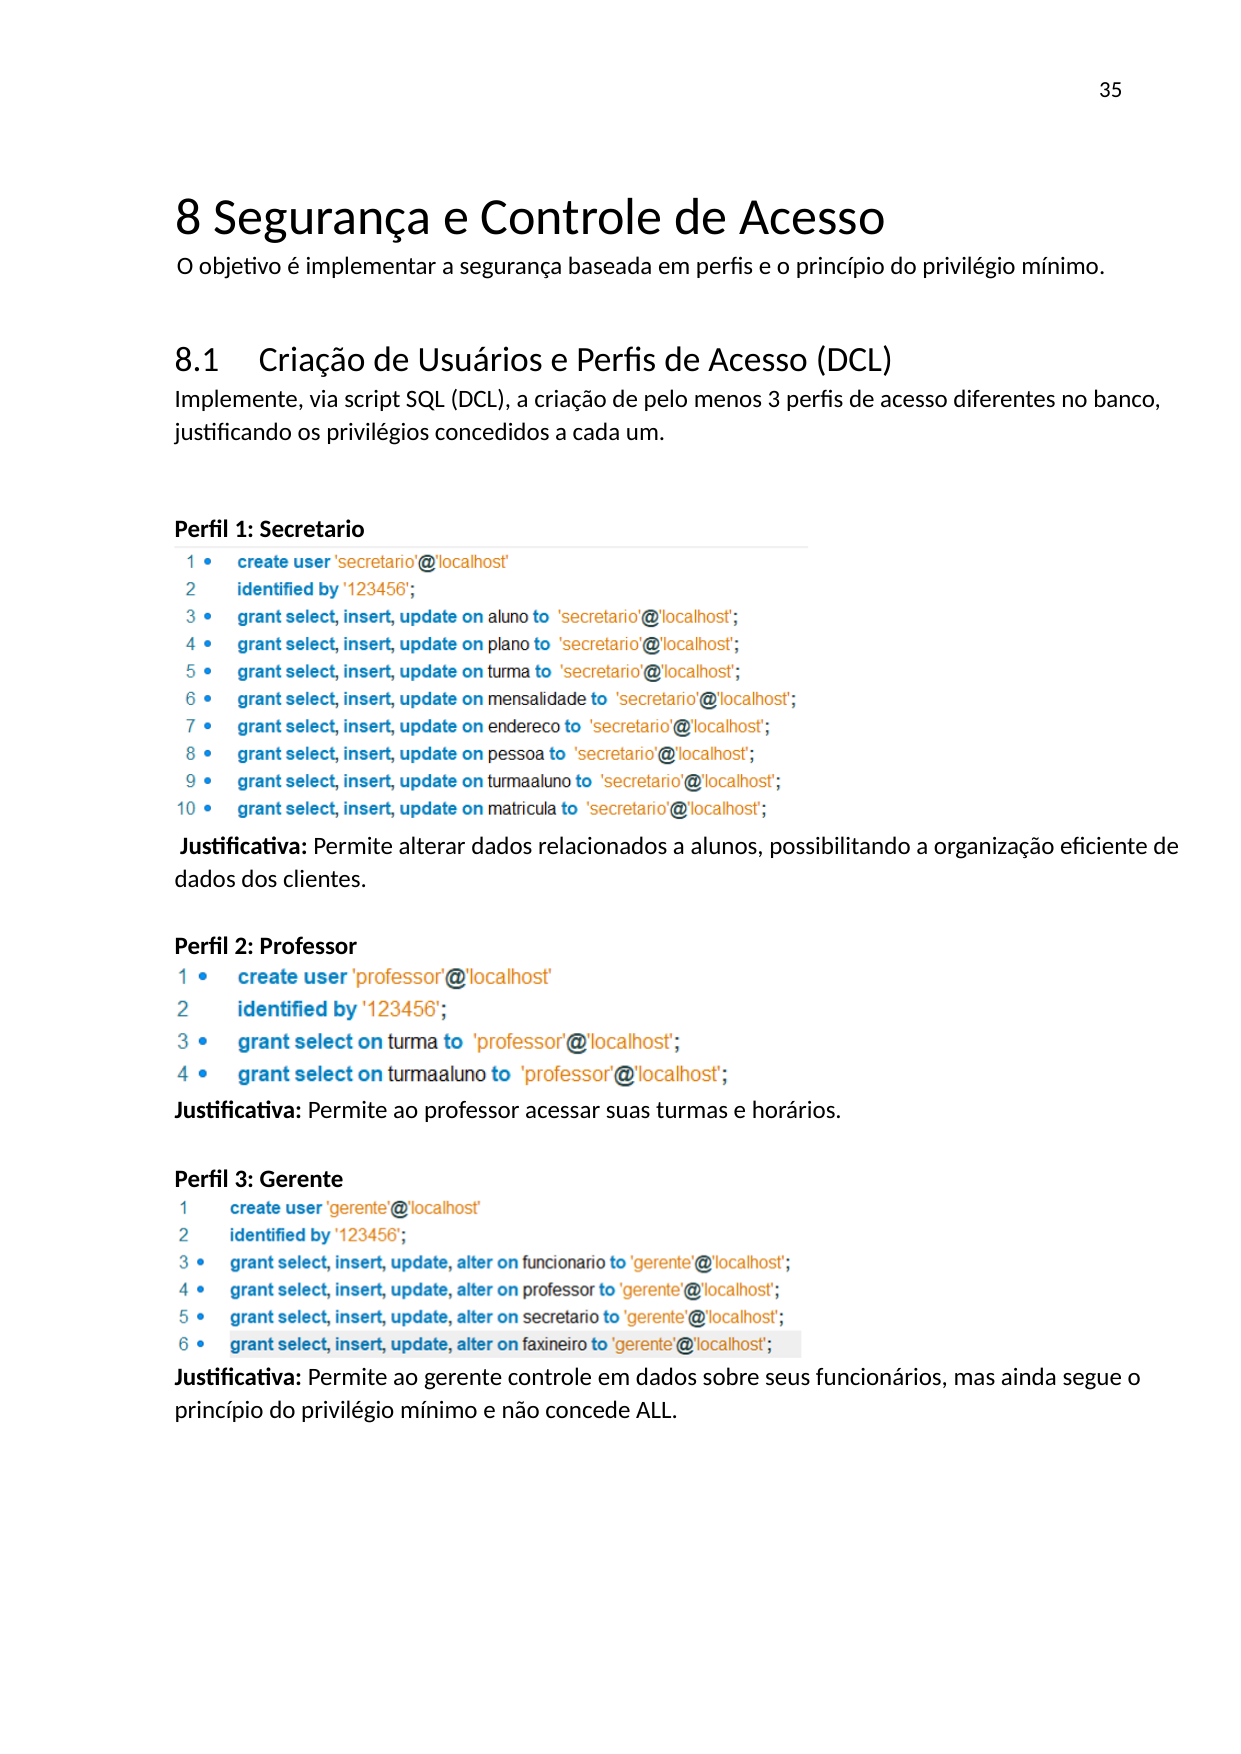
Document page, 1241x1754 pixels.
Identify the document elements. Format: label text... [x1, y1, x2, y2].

picture [174, 1196, 802, 1358]
picture [174, 963, 741, 1092]
subtitle 8.1 Criação de Usuários e Perfis de Acesso (DCL) Implemente, via script SQL (DCL), a criação de pelo menos 3 perfis de acesso diferentes no banco, justificando os privilégios concedidos a cada um. [174, 337, 1240, 493]
subtitle 8 Segurança e Controle de Acesso O objetivo é implementar a segurança baseada em perfis e o princípio do privilégio mínimo. [176, 184, 1240, 281]
picture [174, 546, 809, 828]
